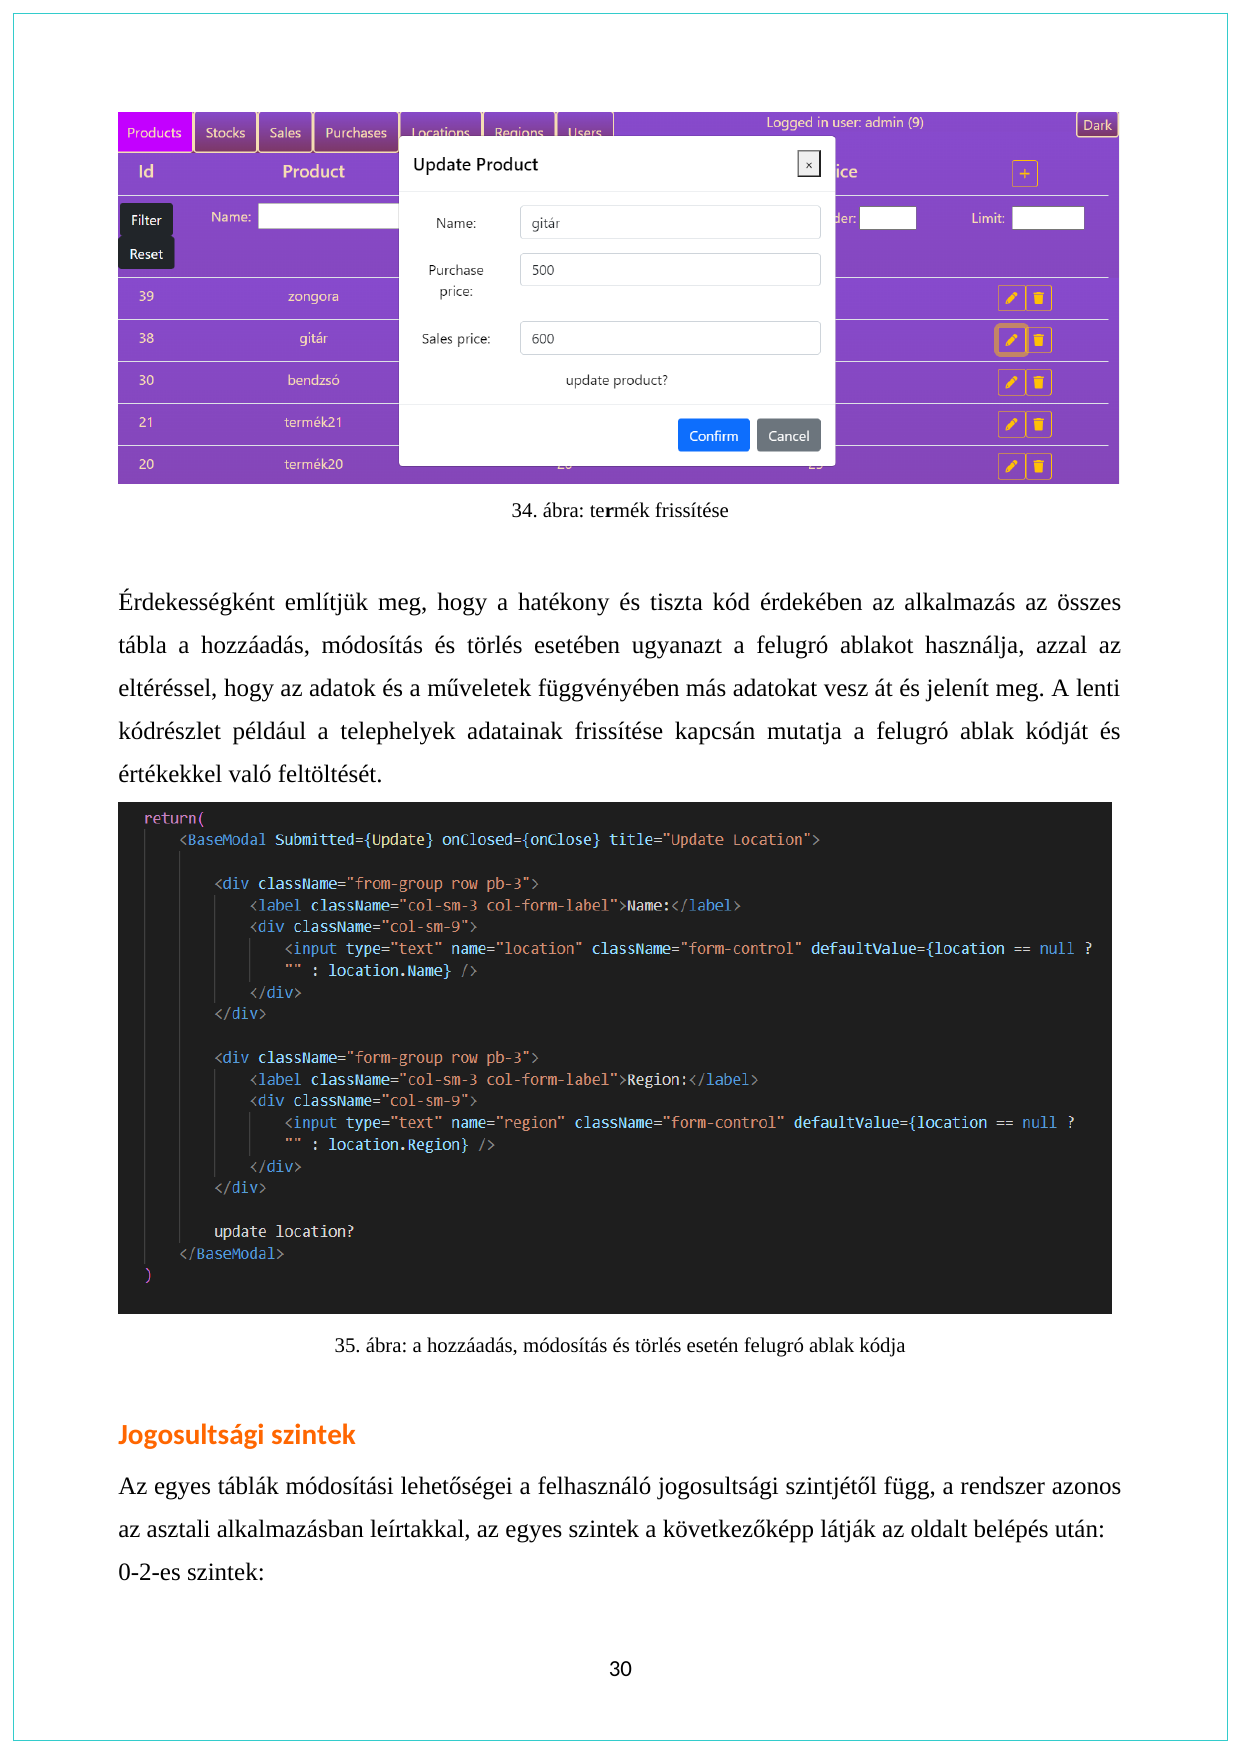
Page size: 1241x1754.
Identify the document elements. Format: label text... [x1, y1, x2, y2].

text Érdekességként említjük meg, hogy a hatékony és tiszta kód érdekében az alkalmazás az összes tábla a hozzáadás, módosítás és törlés esetében ugyanazt a felugró ablakot használja, azzal az eltéréssel, hogy az adatok és a műveletek függvényében más adatokat vesz át és jelenít meg. A lenti kódrészlet például a telephelyek adatainak frissítése kapcsán mutatja a felugró ablak kódját és értékekkel való feltöltését. [118, 587, 1122, 788]
text 0-2-es szintek: [118, 1557, 1122, 1586]
picture [118, 802, 1112, 1314]
text 34. ábra: termék frissítése [118, 497, 1122, 522]
subtitle Jogosultsági szintek [118, 1416, 1122, 1451]
text Az egyes táblák módosítási lehetőségei a felhasználó jogosultsági szintjétől függ, a rendszer azonos az asztali alkalmazásban leírtakkal, az egyes szintek a következőképp látják az oldalt belépés után: [118, 1471, 1122, 1543]
picture [118, 112, 1120, 484]
text 35. ábra: a hozzáadás, módosítás és törlés esetén felugró ablak kódja [118, 1333, 1122, 1357]
